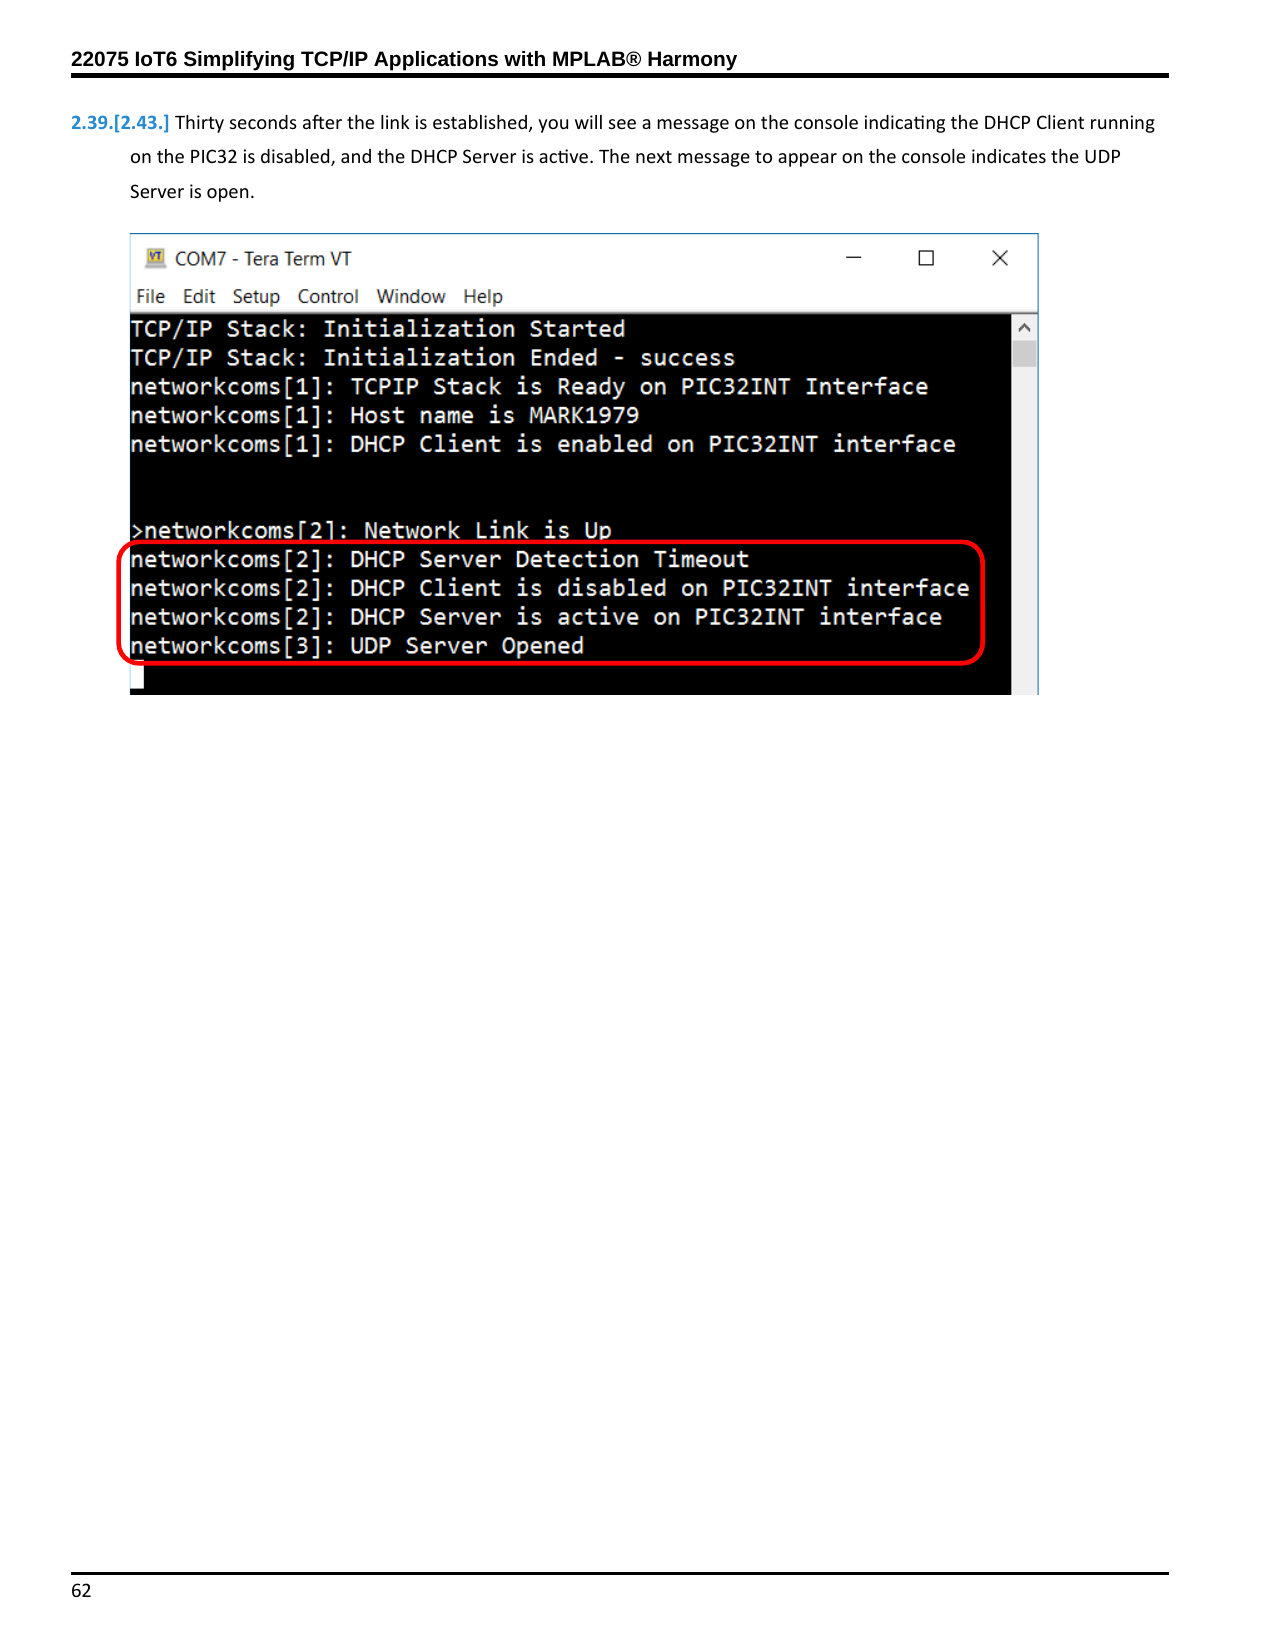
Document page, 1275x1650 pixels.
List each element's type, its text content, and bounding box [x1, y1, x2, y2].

table_header [130, 215, 1169, 721]
picture [129, 545, 980, 660]
list Thirty seconds after the link is established, you will see a message on the console indicating the DHCP Client running on the PIC32 is disabled, and the DHCP Server is active. The next message to appear on the console indicates the UDP Server is open. [71, 109, 1169, 203]
picture [129, 233, 1039, 695]
